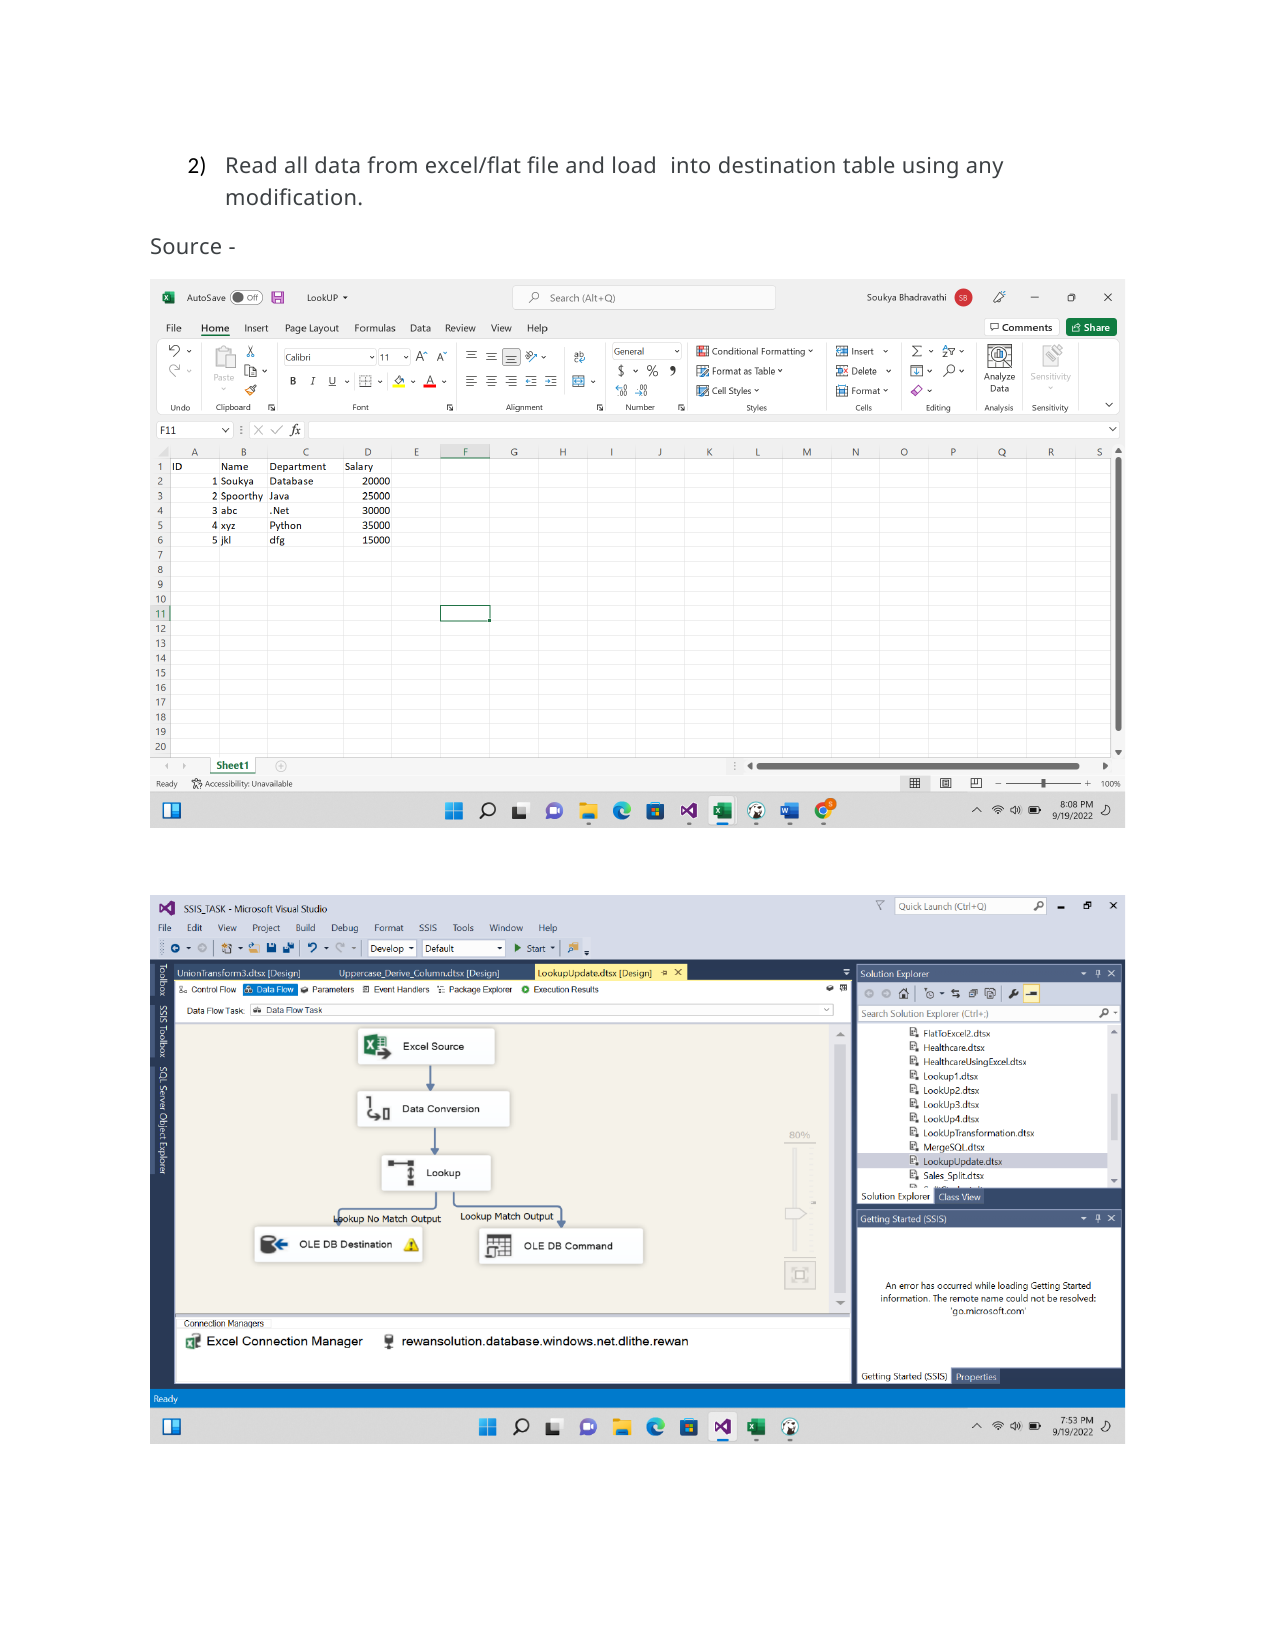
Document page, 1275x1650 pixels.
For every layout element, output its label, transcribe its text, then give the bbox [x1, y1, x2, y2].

list Read all data from excel/flat file and load into destination table using any modification. [187, 150, 1125, 212]
picture [150, 279, 1125, 828]
picture [150, 895, 1125, 1444]
text Source - [150, 231, 1125, 261]
